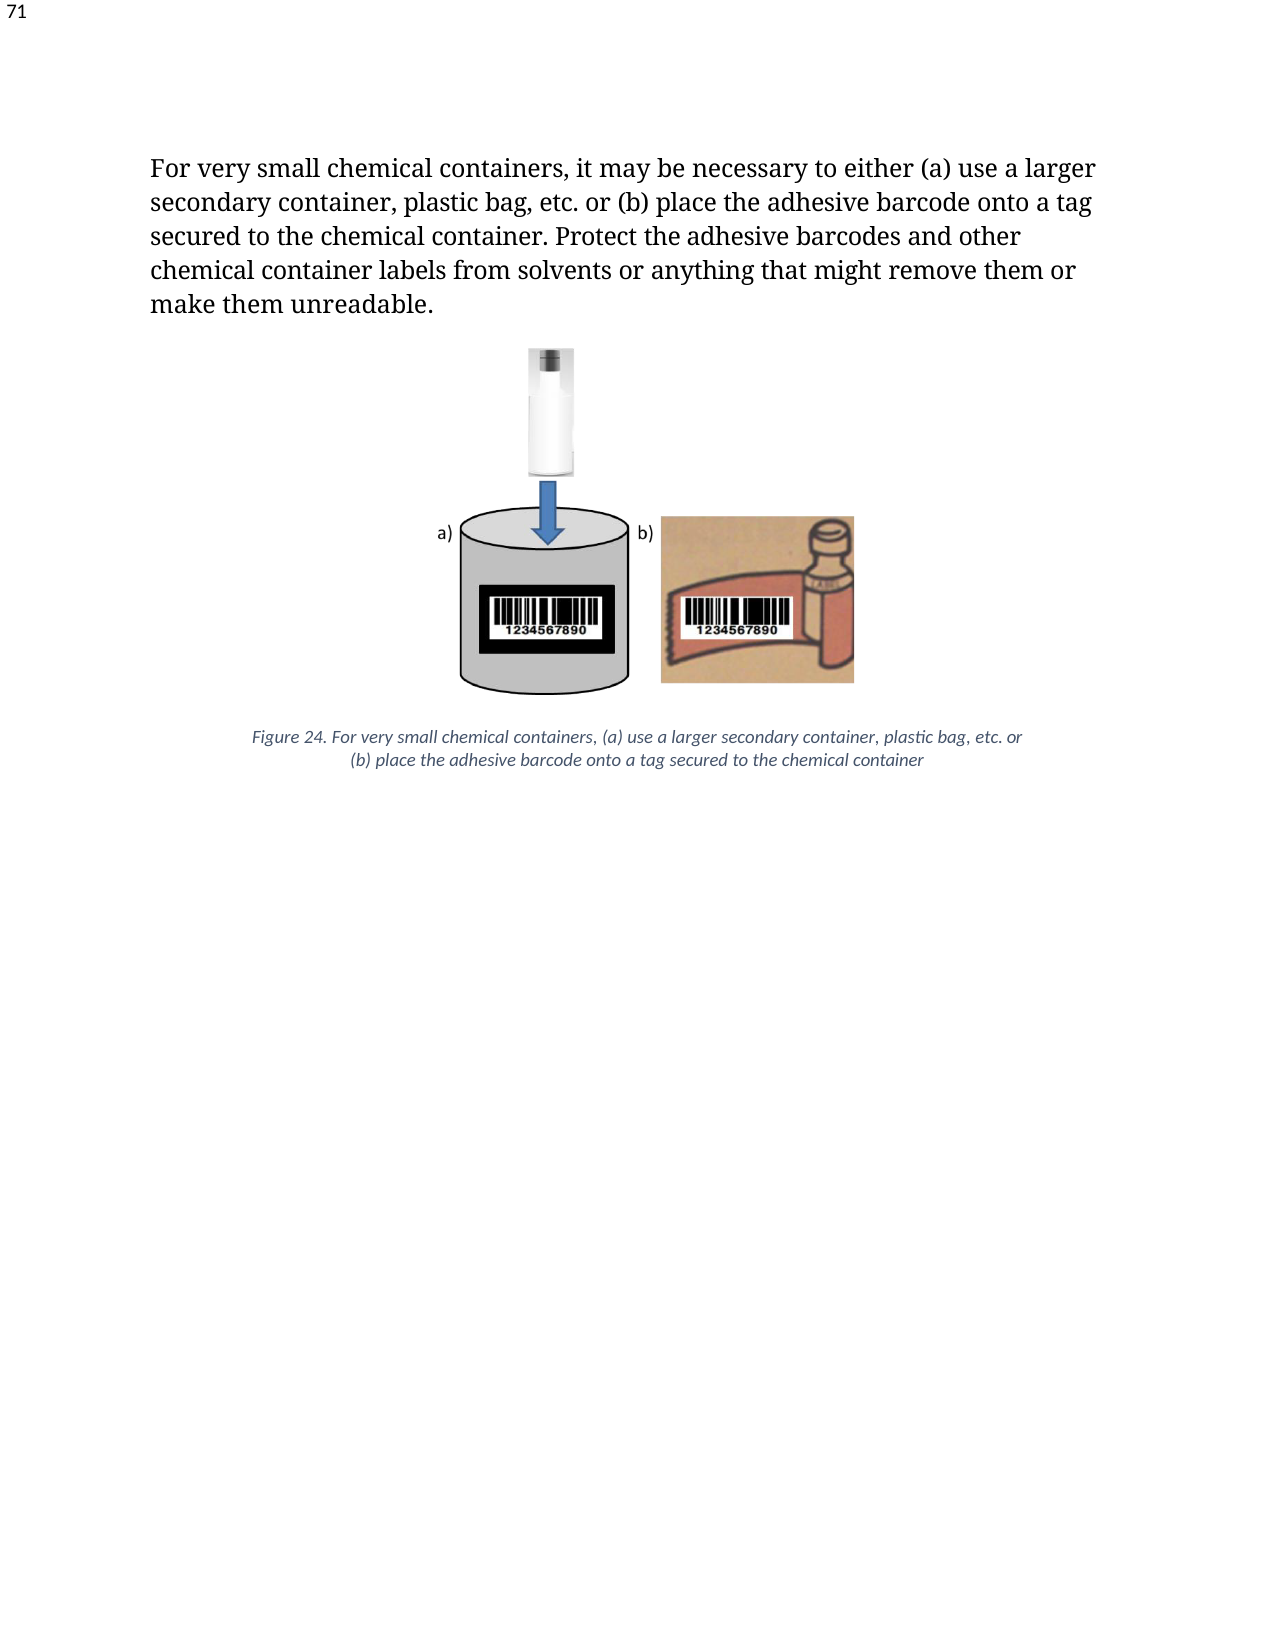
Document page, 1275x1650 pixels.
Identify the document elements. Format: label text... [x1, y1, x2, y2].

text Figure 24. For very small chemical containers, (a) use a larger secondary container, plastic bag, etc. or [252, 726, 1210, 748]
text (b) place the adhesive barcode onto a tag secured to the chemical container [350, 748, 1210, 771]
picture [437, 348, 855, 695]
text For very small chemical containers, it may be necessary to either (a) use a larger secondary container, plastic bag, etc. or (b) place the adhesive barcode onto a tag secured to the chemical container. Protect the adhesive barcodes and other chemical container labels from solvents or anything that might remove them or make them unreadable. [150, 150, 1120, 321]
